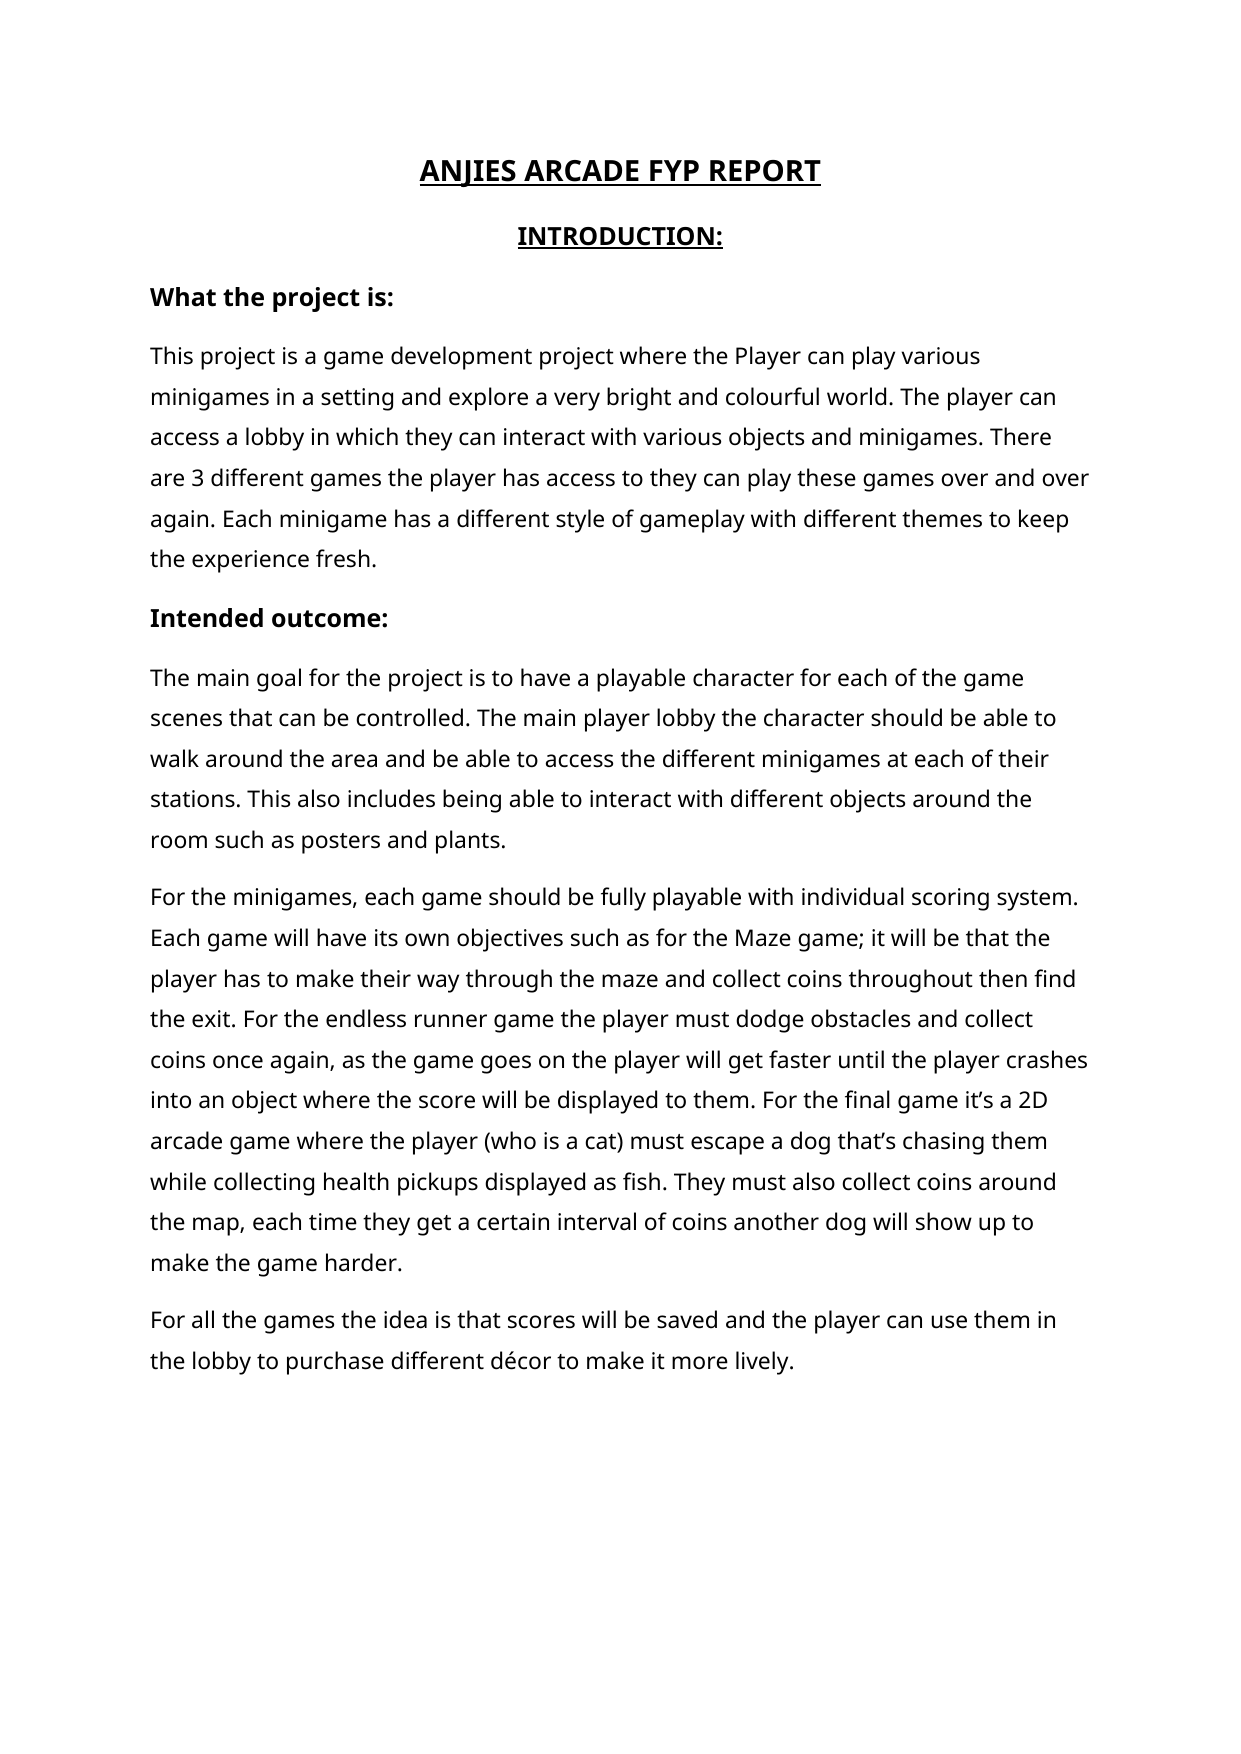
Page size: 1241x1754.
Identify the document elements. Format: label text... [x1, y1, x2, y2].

text The main goal for the project is to have a playable character for each of the game scenes that can be controlled. The main player lobby the character should be able to walk around the area and be able to access the different minigames at each of their stations. This also includes being able to interact with different objects around the room such as posters and plants. [150, 661, 1090, 855]
text Intended outcome: [150, 601, 1090, 634]
text For the minigames, each game should be fully playable with individual scoring system. Each game will have its own objectives such as for the Maze game; it will be that the player has to make their way through the maze and collect coins throughout then find the exit. For the endless runner game the player must dodge obstacles and collect coins once again, as the game goes on the player will get faster until the player crashes into an object where the score will be displayed to them. For the final game it’s a 2D arcade game where the player (who is a cat) must escape a dog that’s chasing them while collecting health pickups displayed as fish. They must also collect coins around the map, each time they get a certain interval of coins another dog will show up to make the game harder. [150, 881, 1090, 1278]
text ANJIES ARCADE FYP REPORT [150, 150, 1090, 190]
text What the project is: [150, 279, 1090, 313]
text For all the games the idea is that scores will be saved and the player can use them in the lobby to purchase different décor to make it more lively. [150, 1304, 1090, 1376]
text INTRODUCTION: [150, 218, 1090, 252]
text This project is a game development project where the Player can play various minigames in a setting and explore a very bright and colourful world. The player can access a lobby in which they can interact with various objects and minigames. There are 3 different games the player has access to they can play these games over and over again. Each minigame has a different style of gameplay with different themes to keep the experience fresh. [150, 340, 1090, 574]
